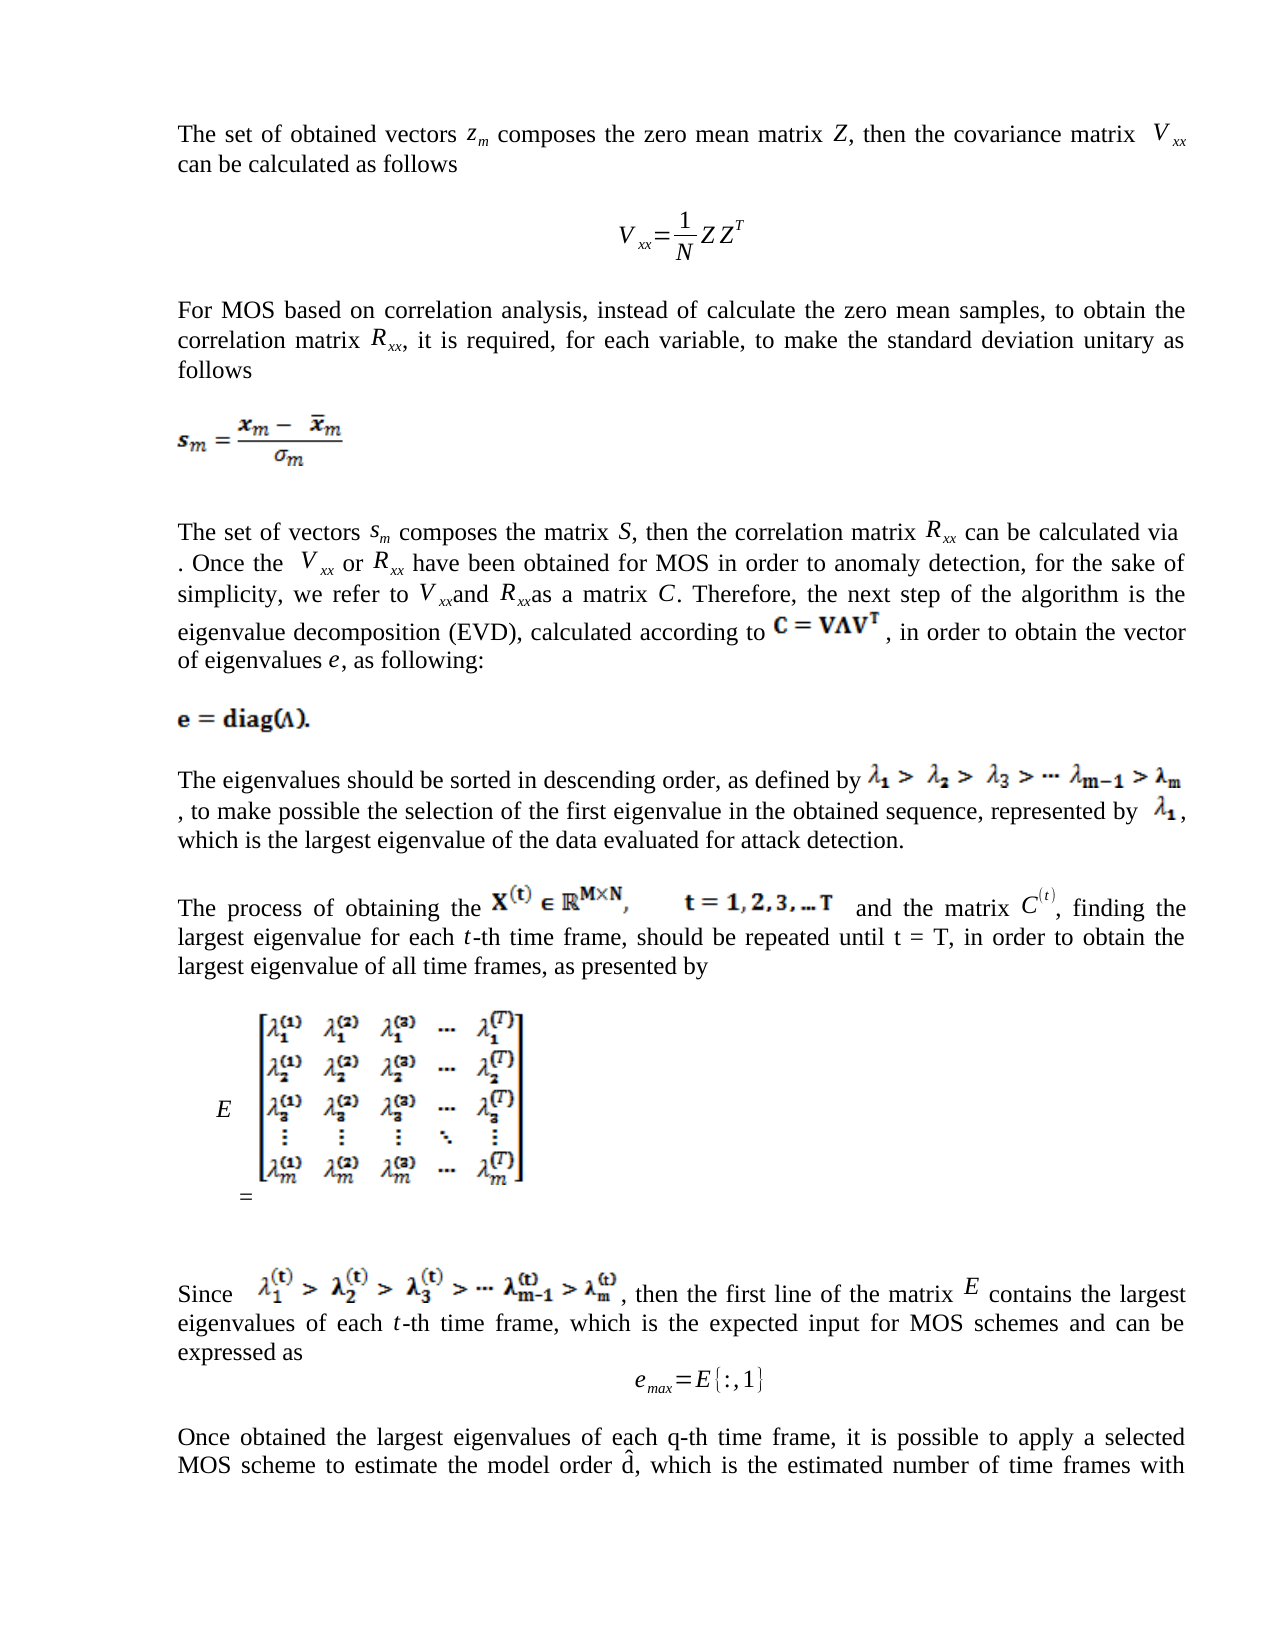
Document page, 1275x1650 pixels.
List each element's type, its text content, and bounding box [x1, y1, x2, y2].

text The set of obtained vectors composes the zero mean matrix , then the covariance matrix can be calculated as follows [177, 118, 1186, 178]
text The process of obtaining the and the matrix , finding the largest eigenvalue for each -th time frame, should be repeated until t = T, in order to obtain the largest eigenvalue of all time frames, as presented by [177, 882, 1186, 979]
picture [492, 882, 845, 917]
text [177, 1422, 1186, 1479]
text For MOS based on correlation analysis, instead of calculate the zero mean samples, to obtain the correlation matrix , it is required, for each variable, to make the standard deviation unitary as follows [177, 295, 1186, 383]
picture [259, 1008, 526, 1185]
picture [868, 761, 1187, 788]
picture [177, 702, 314, 734]
picture [258, 1265, 621, 1303]
picture [177, 412, 346, 466]
text Since , then the first line of the matrix contains the largest eigenvalues of each -th time frame, which is the expected input for MOS schemes and can be expressed as [177, 1265, 1186, 1366]
text The eigenvalues should be sorted in descending order, as defined by , to make possible the selection of the first eigenvalue in the obtained sequence, represented by , which is the largest eigenvalue of the data evaluated for attack detection. [177, 762, 1186, 854]
picture [773, 609, 886, 640]
text The set of vectors composes the matrix , then the correlation matrix can be calculated via . Once the or have been obtained for MOS in order to anomaly detection, for the sake of simplicity, we refer to and as a matrix . Therefore, the next step of the algorithm is the eigenvalue decomposition (EVD), calculated according to , in order to obtain the vector of eigenvalues , as following: [177, 516, 1186, 674]
text = [215, 1008, 1186, 1211]
picture [1154, 793, 1181, 820]
